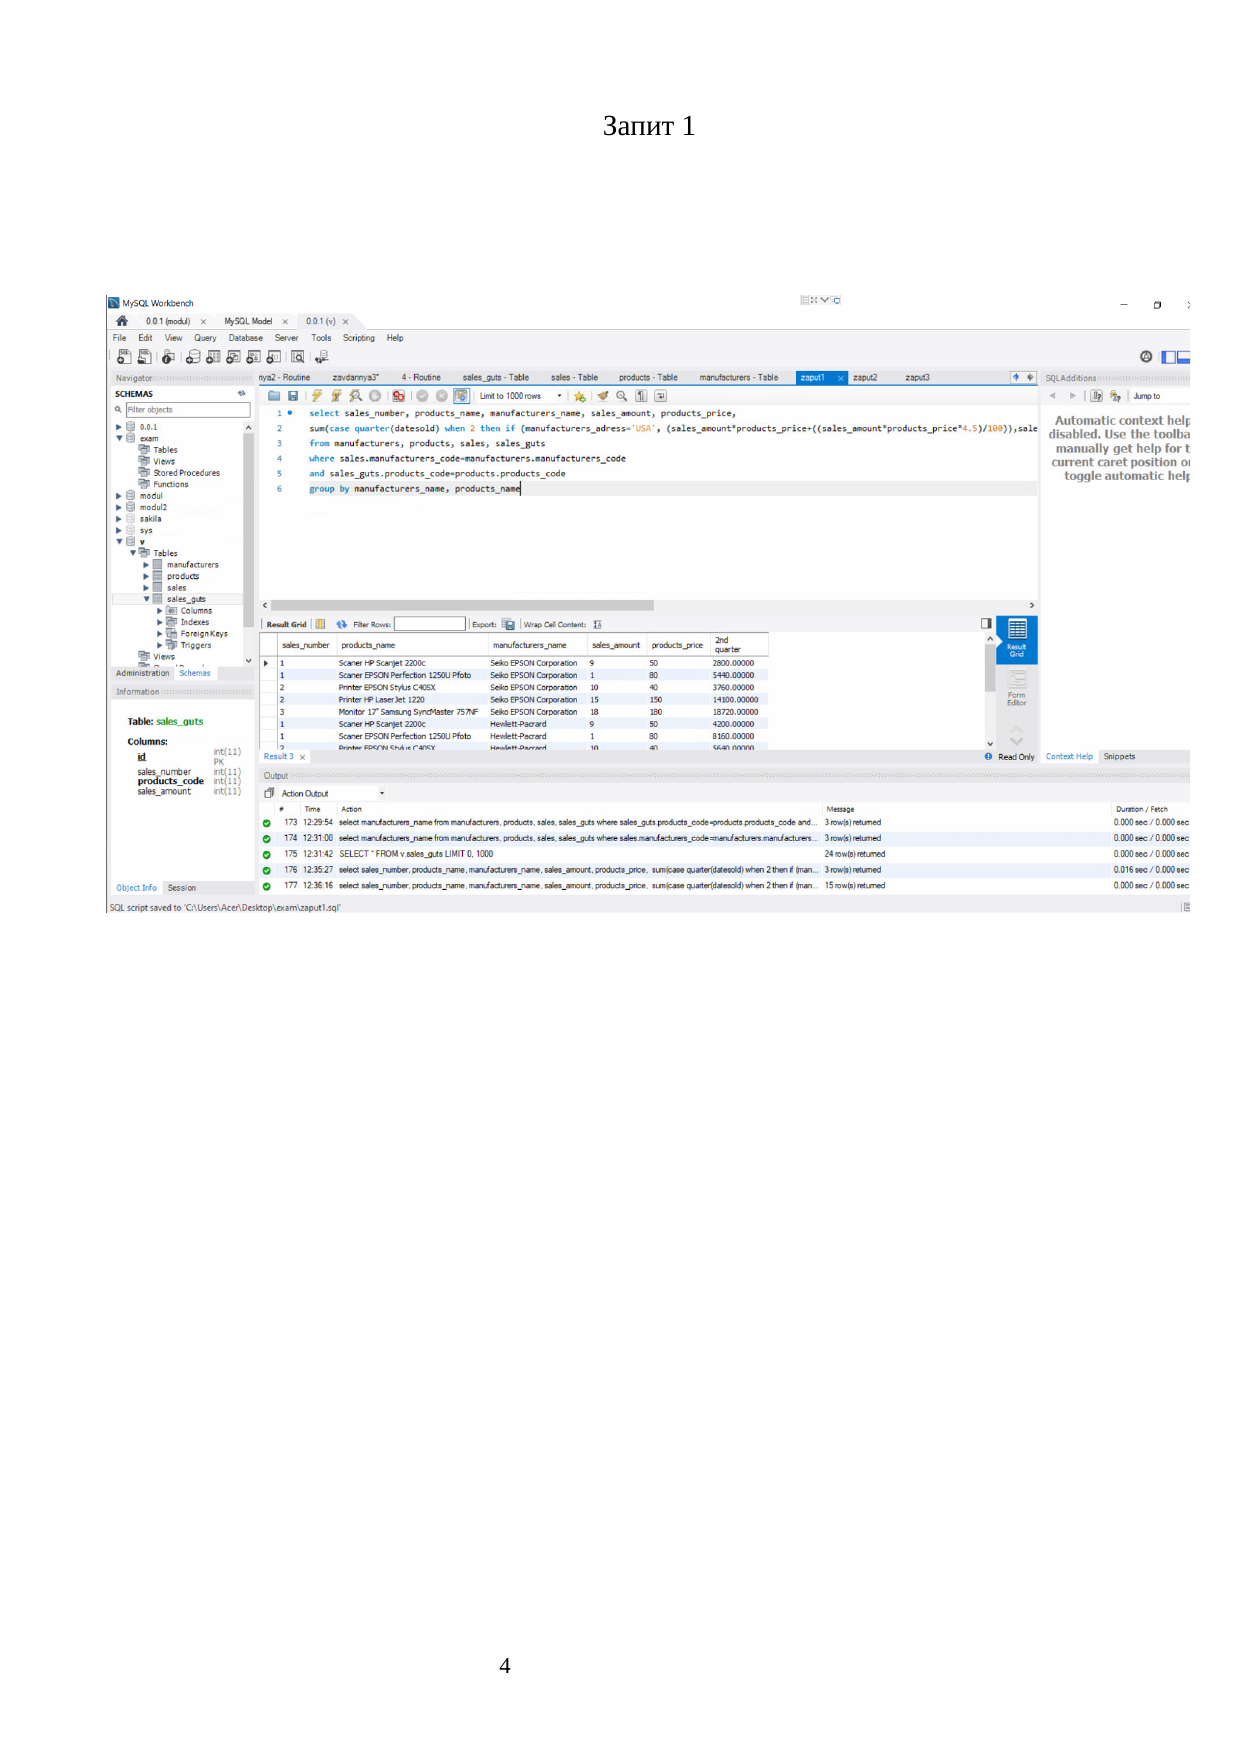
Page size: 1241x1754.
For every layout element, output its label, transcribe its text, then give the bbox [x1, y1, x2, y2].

text Запит 1 [106, 108, 1192, 142]
picture [106, 295, 1191, 913]
